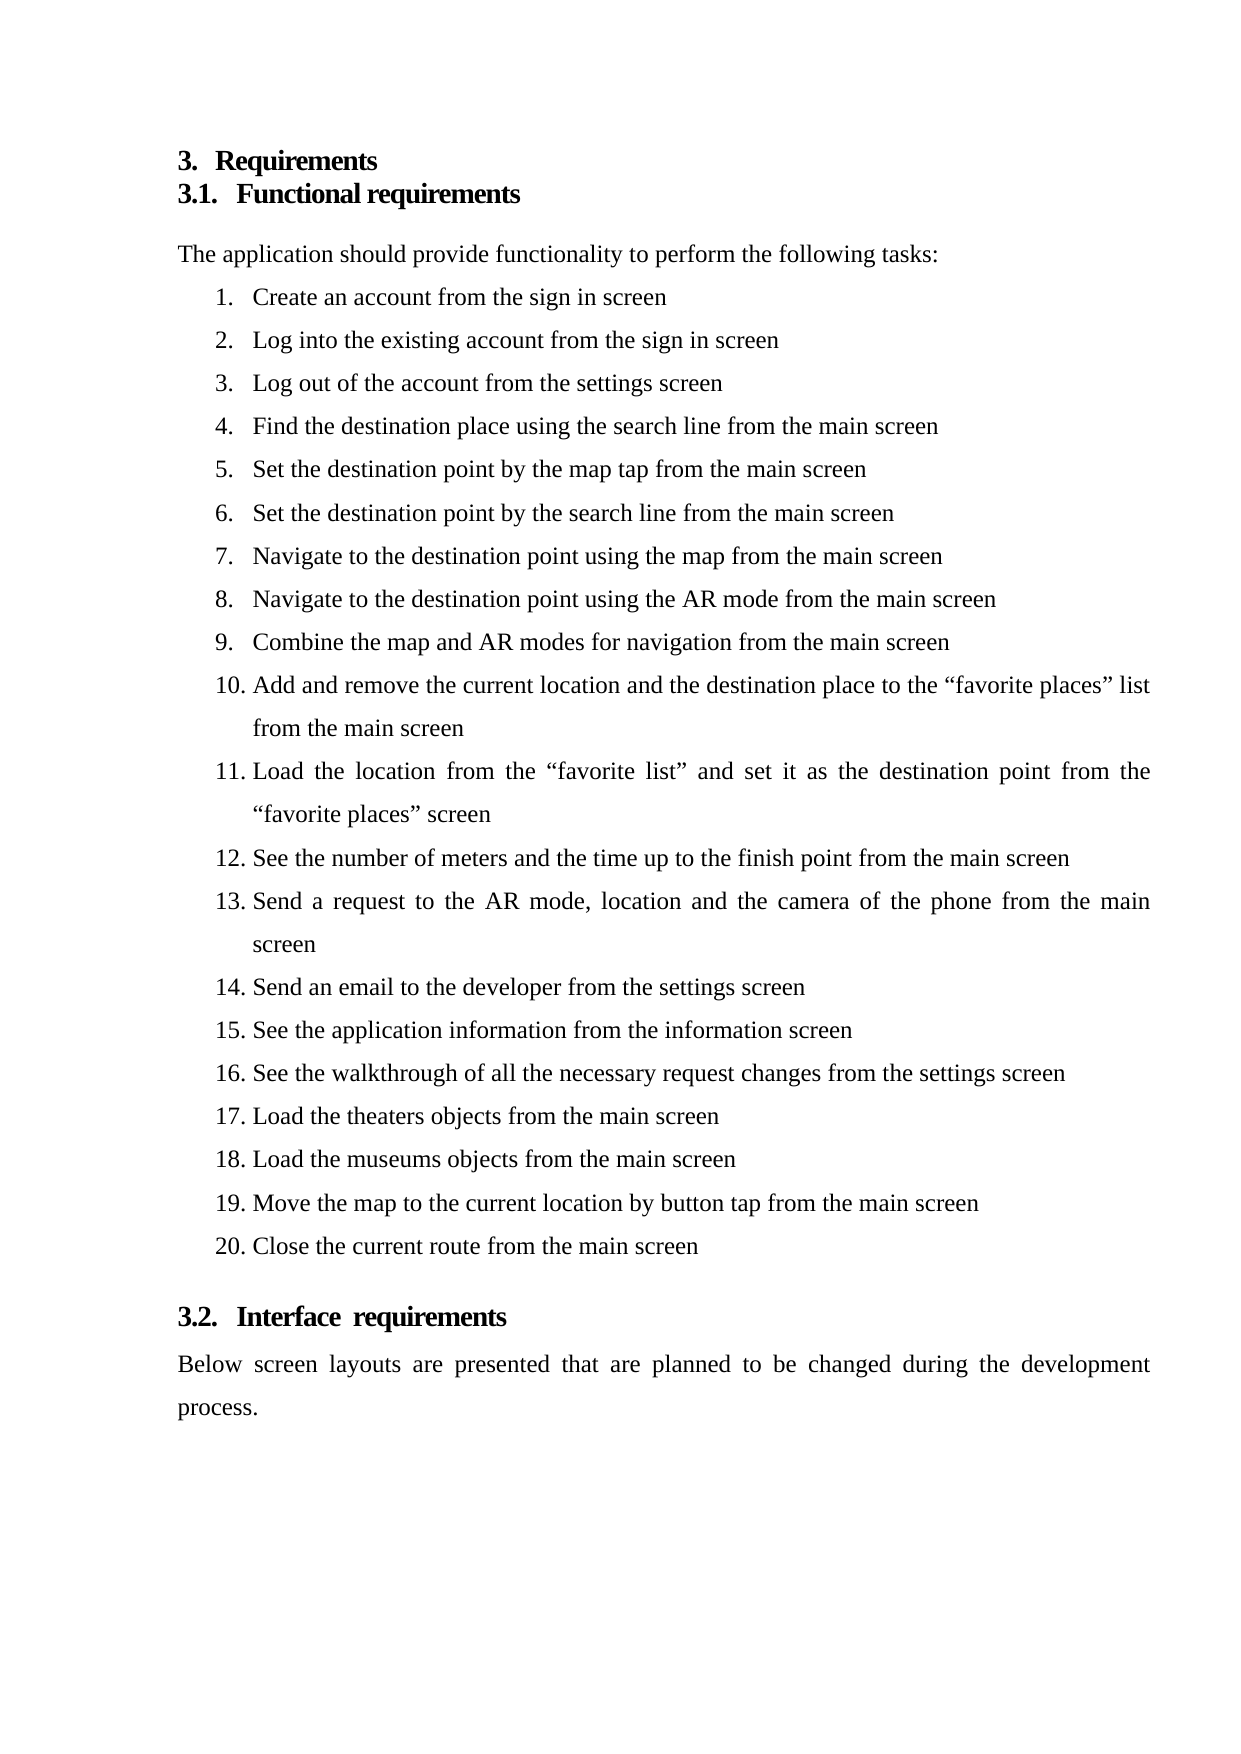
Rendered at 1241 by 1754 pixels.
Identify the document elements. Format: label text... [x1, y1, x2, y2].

list Navigate to the destination point using the AR mode from the main screen [215, 584, 1152, 613]
title Functional requirements [177, 177, 1152, 210]
list Find the destination place using the search line from the main screen [215, 411, 1152, 440]
list Send a request to the AR mode, location and the camera of the phone from the main screen [215, 886, 1152, 958]
list Close the current route from the main screen [215, 1231, 1152, 1259]
list See the number of meters and the time up to the finish point from the main screen [215, 843, 1152, 871]
list See the walkthrough of all the necessary request changes from the settings screen [215, 1058, 1152, 1087]
title Requirements [177, 143, 1152, 177]
list Send an email to the developer from the settings screen [215, 972, 1152, 1001]
list Move the map to the current location by button tap from the main screen [215, 1188, 1152, 1216]
text Below screen layouts are presented that are planned to be changed during the development process. [177, 1349, 1152, 1421]
list Load the theaters objects from the main screen [215, 1101, 1152, 1130]
list Create an account from the sign in screen [215, 282, 1152, 311]
list Load the museums objects from the main screen [215, 1144, 1152, 1173]
list Navigate to the destination point using the map from the main screen [215, 541, 1152, 569]
list Log into the existing account from the sign in screen [215, 325, 1152, 354]
text The application should provide functionality to perform the following tasks: [177, 239, 1152, 268]
list Add and remove the current location and the destination place to the “favorite places” list from the main screen [215, 670, 1152, 742]
list Load the location from the “favorite list” and set it as the destination point from the “favorite places” screen [215, 756, 1152, 828]
list Combine the map and AR modes for navigation from the main screen [215, 627, 1152, 656]
list See the application information from the information screen [215, 1015, 1152, 1044]
list Set the destination point by the map tap from the main screen [215, 454, 1152, 483]
list Log out of the account from the settings screen [215, 368, 1152, 397]
list Set the destination point by the search line from the main screen [215, 498, 1152, 526]
title Interface requirements [177, 1299, 1152, 1332]
